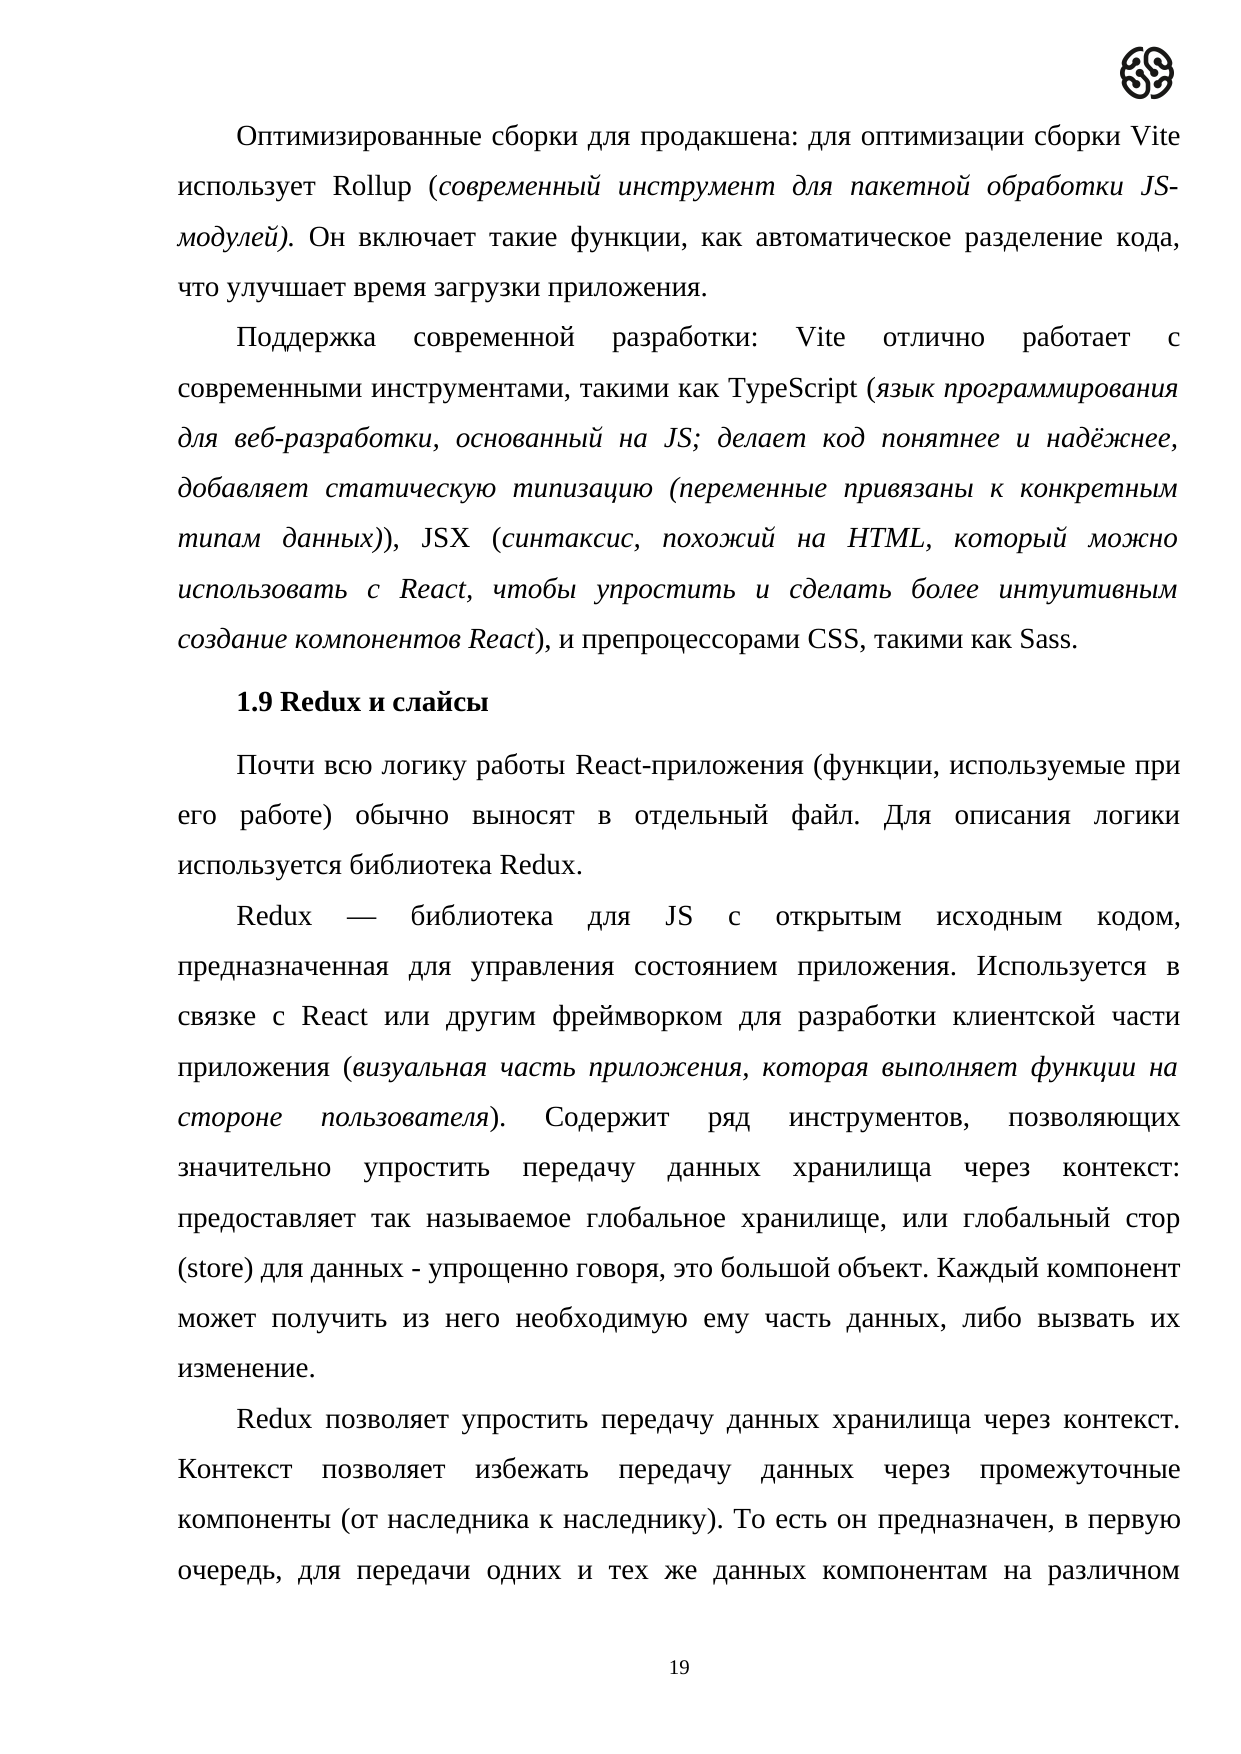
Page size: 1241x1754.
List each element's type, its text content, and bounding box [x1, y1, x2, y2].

text 1.9 Redux и слайсы [177, 684, 1181, 718]
text Redux — библиотека для JS с открытым исходным кодом, предназначенная для управления состоянием приложения. Используется в связке с React или другим фреймворком для разработки клиентской части приложения (визуальная часть приложения, которая выполняет функции на стороне пользователя). Содержит ряд инструментов, позволяющих значительно упростить передачу данных хранилища через контекст: предоставляет так называемое глобальное хранилище, или глобальный стор (store) для данных - упрощенно говоря, это большой объект. Каждый компонент может получить из него необходимую ему часть данных, либо вызвать их изменение. [177, 898, 1181, 1384]
text Почти всю логику работы React-приложения (функции, используемые при его работе) обычно выносят в отдельный файл. Для описания логики используется библиотека Redux. [177, 747, 1181, 881]
picture [1120, 46, 1174, 100]
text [177, 1401, 1181, 1585]
text Поддержка современной разработки: Vite отлично работает с современными инструментами, такими как TypeScript (язык программирования для веб-разработки, основанный на JS; делает код понятнее и надёжнее, добавляет статическую типизацию (переменные привязаны к конкретным типам данных)), JSX (синтаксис, похожий на HTML, который можно использовать с React, чтобы упростить и сделать более интуитивным создание компонентов React), и препроцессорами CSS, такими как Sass. [177, 319, 1181, 655]
text Оптимизированные сборки для продакшена: для оптимизации сборки Vite использует Rollup (современный инструмент для пакетной обработки JS-модулей). Он включает такие функции, как автоматическое разделение кода, что улучшает время загрузки приложения. [177, 118, 1181, 303]
